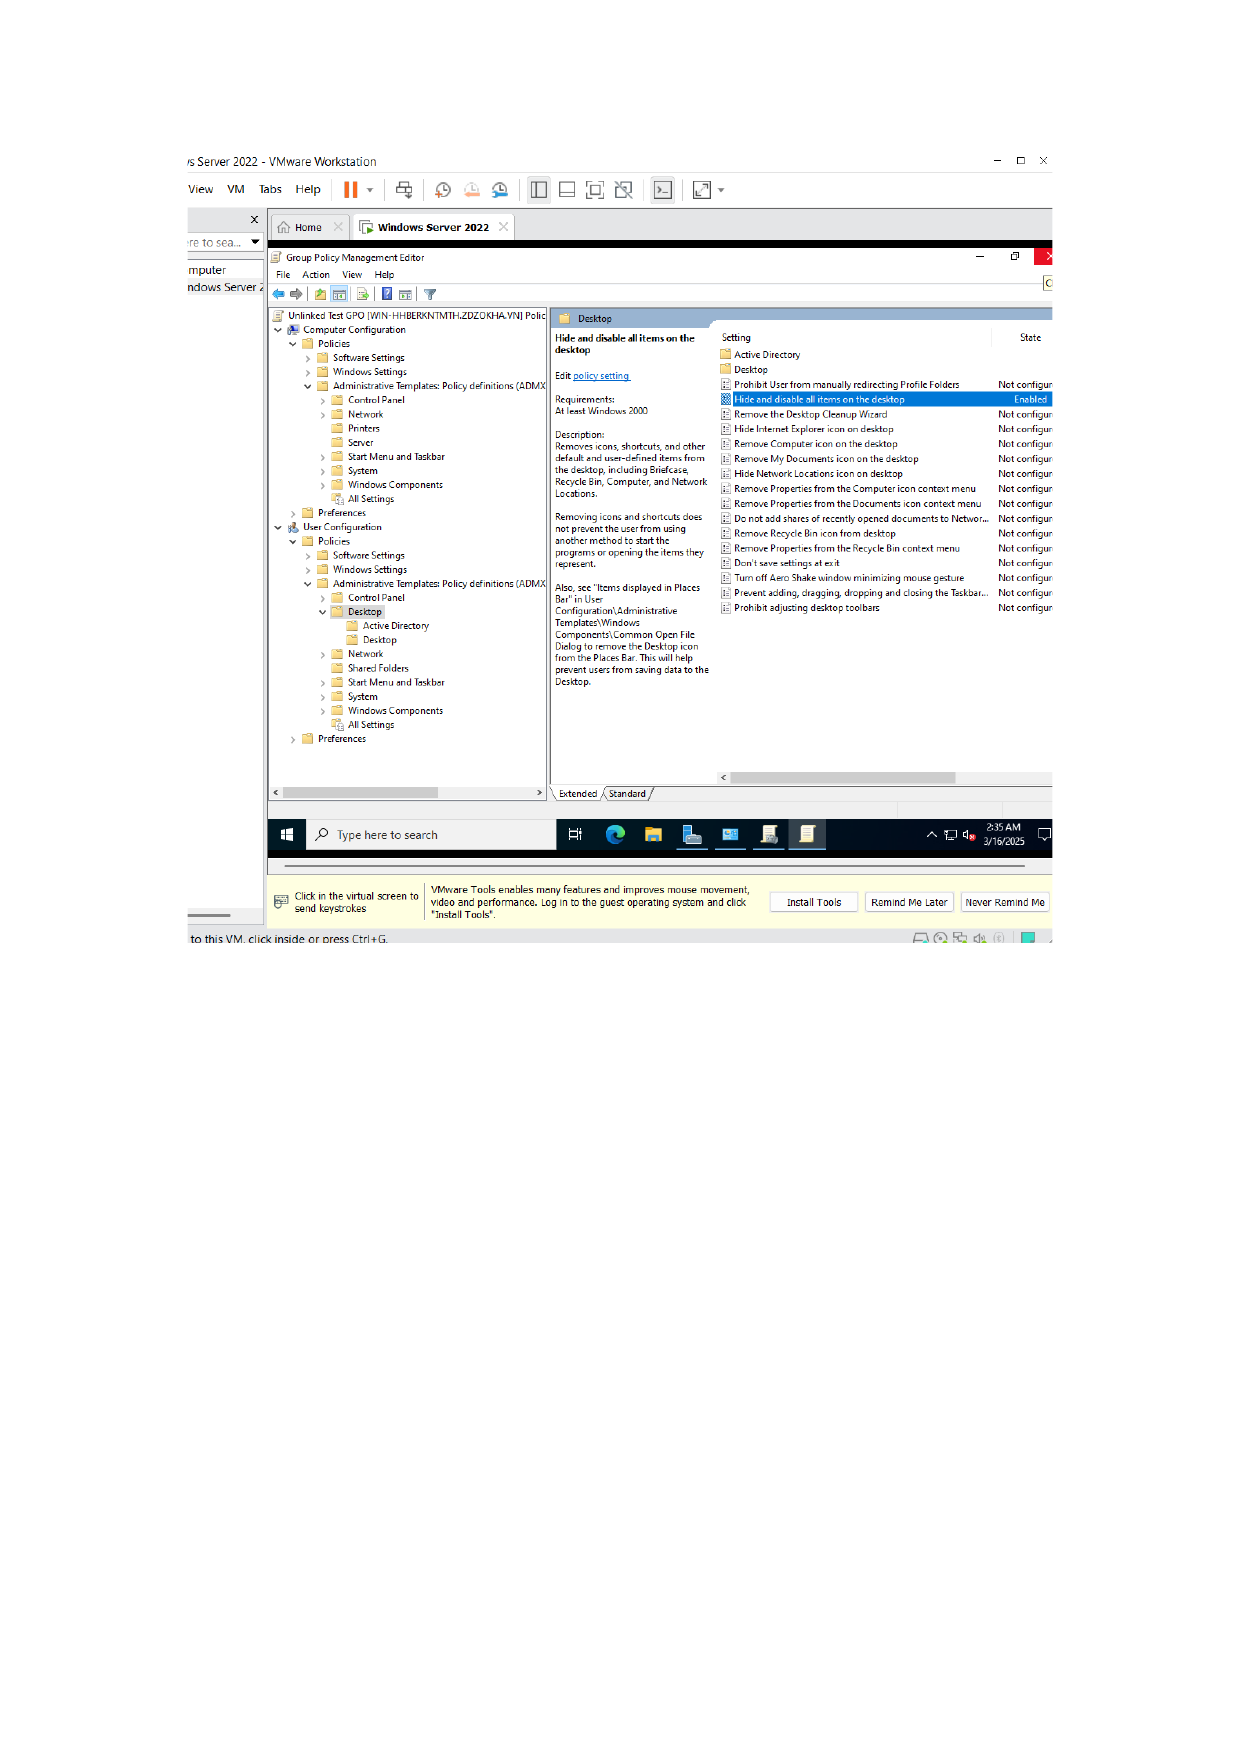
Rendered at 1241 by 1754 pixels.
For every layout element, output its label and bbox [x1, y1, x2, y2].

picture [187, 150, 1053, 943]
